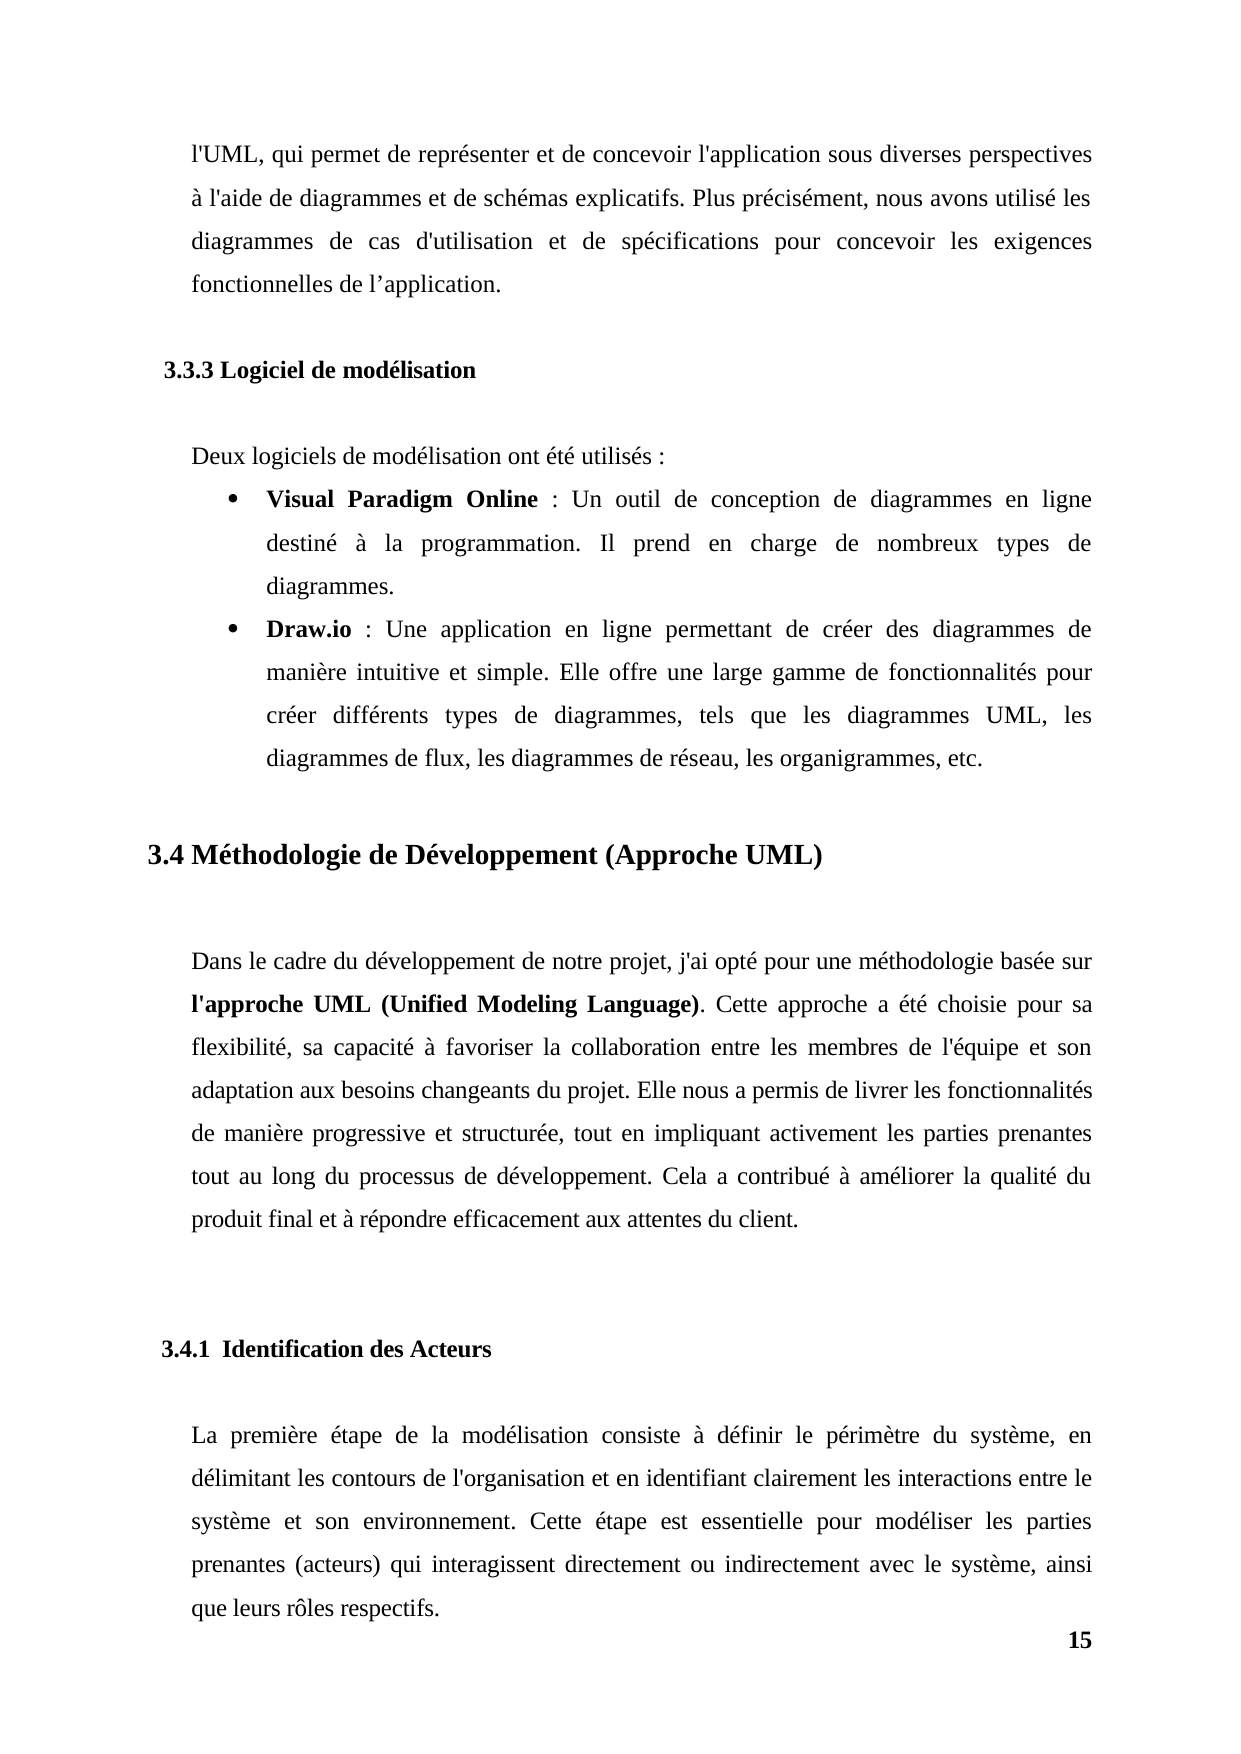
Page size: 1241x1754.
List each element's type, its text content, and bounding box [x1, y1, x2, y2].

list Visual Paradigm Online : Un outil de conception de diagrammes en ligne destiné à la programmation. Il prend en charge de nombreux types de diagrammes. [229, 484, 1093, 599]
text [191, 139, 1093, 298]
subtitle Méthodologie de Développement (Approche UML) [147, 837, 1234, 871]
list Identification des Acteurs [161, 1334, 1093, 1363]
subtitle Logiciel de modélisation [164, 355, 1234, 384]
text La première étape de la modélisation consiste à définir le périmètre du système, en délimitant les contours de l'organisation et en identifiant clairement les interactions entre le système et son environnement. Cette étape est essentielle pour modéliser les parties prenantes (acteurs) qui interagissent directement ou indirectement avec le système, ainsi que leurs rôles respectifs. [191, 1420, 1093, 1621]
text Deux logiciels de modélisation ont été utilisés : [191, 441, 1093, 470]
text Dans le cadre du développement de notre projet, j'ai opté pour une méthodologie basée sur l'approche UML (Unified Modeling Language). Cette approche a été choisie pour sa flexibilité, sa capacité à favoriser la collaboration entre les membres de l'équipe et son adaptation aux besoins changeants du projet. Elle nous a permis de livrer les fonctionnalités de manière progressive et structurée, tout en impliquant activement les parties prenantes tout au long du processus de développement. Cela a contribué à améliorer la qualité du produit final et à répondre efficacement aux attentes du client. [191, 946, 1093, 1233]
list Draw.io : Une application en ligne permettant de créer des diagrammes de manière intuitive et simple. Elle offre une large gamme de fonctionnalités pour créer différents types de diagrammes, tels que les diagrammes UML, les diagrammes de flux, les diagrammes de réseau, les organigrammes, etc. [229, 614, 1093, 772]
